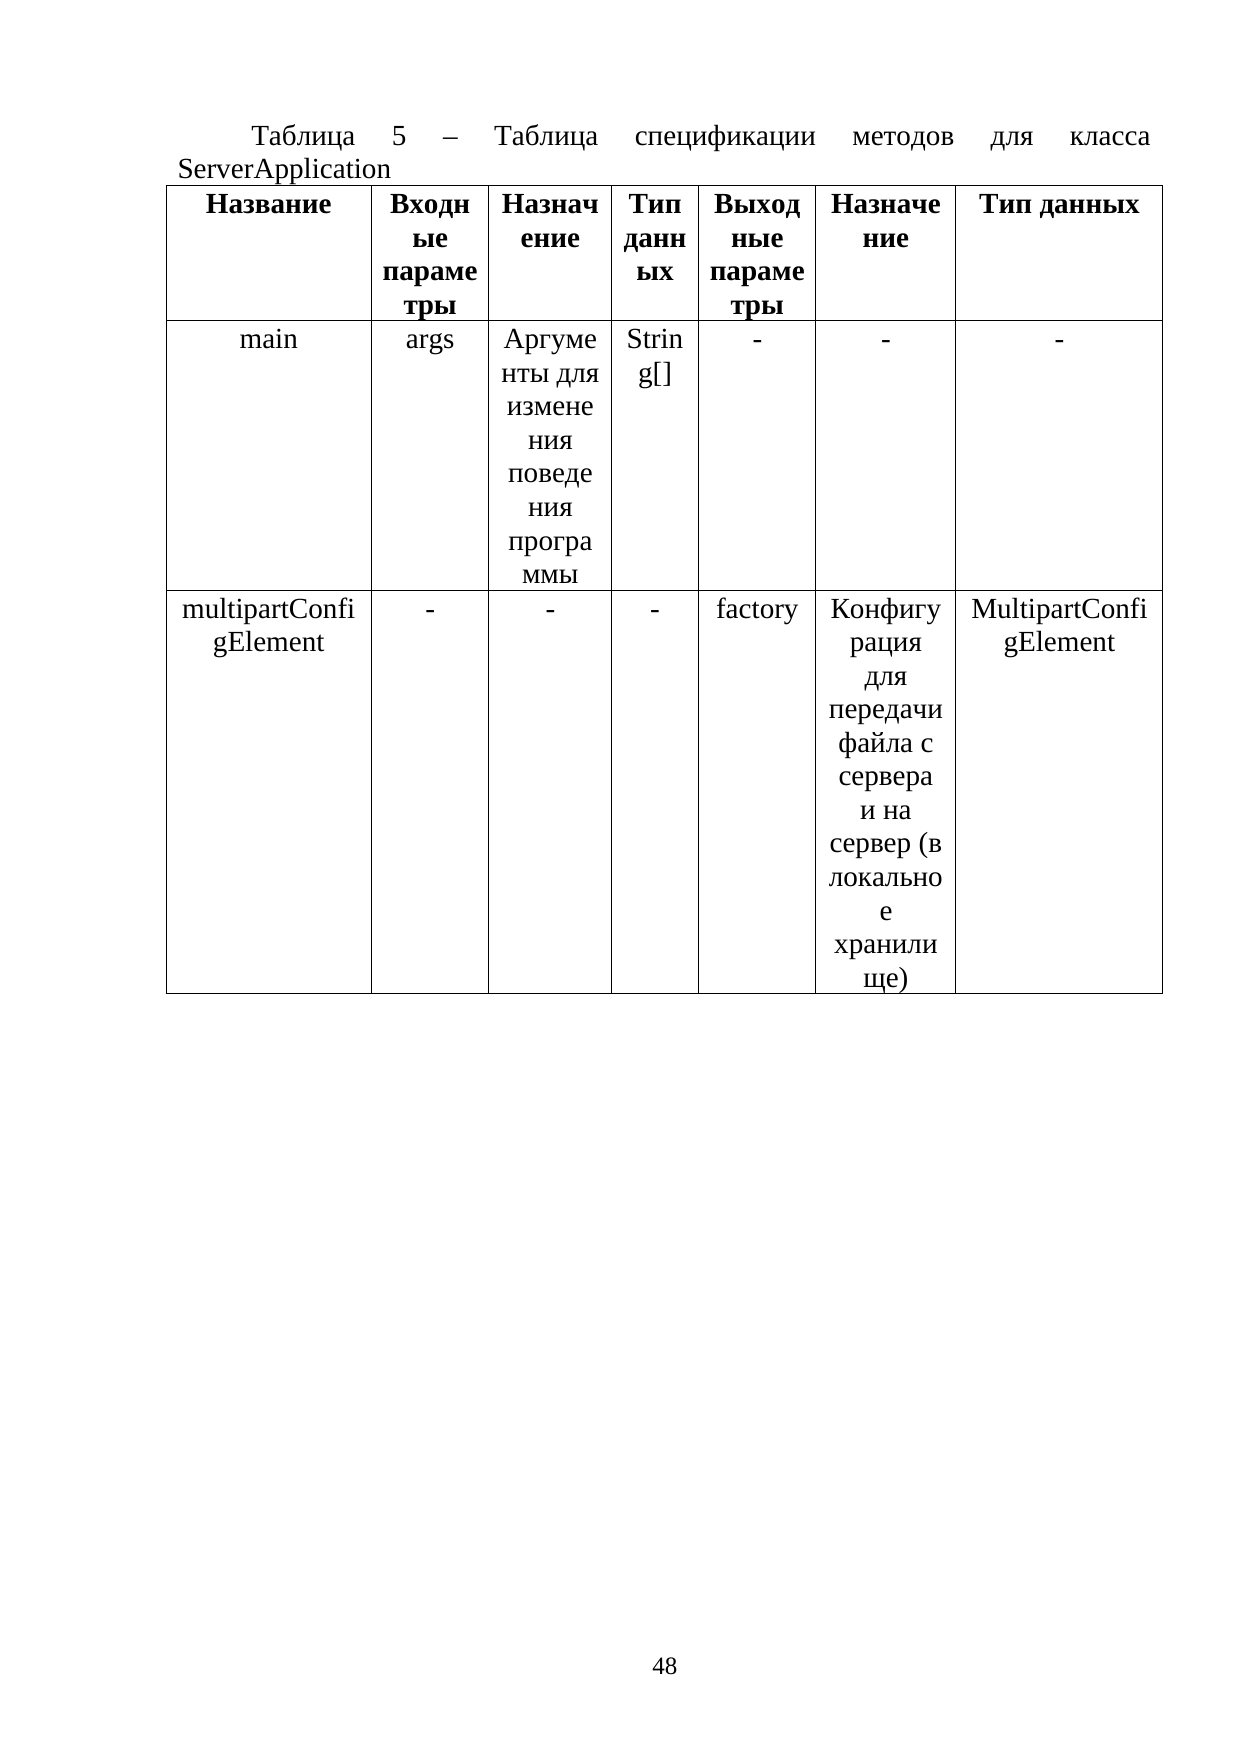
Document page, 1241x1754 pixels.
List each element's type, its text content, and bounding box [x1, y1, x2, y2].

table_cell - [956, 321, 1162, 590]
table_cell MultipartConfigElement [956, 591, 1162, 993]
table_cell - [489, 591, 611, 993]
text Таблица 5 – Таблица спецификации методов для класса ServerApplication [177, 118, 1152, 185]
table_cell - [816, 321, 955, 590]
table_header Выходные параметры [699, 186, 815, 320]
table_cell Конфигурация для передачи файла с сервера и на сервер (в локальное хранилище) [816, 591, 955, 993]
table_header Входные параметры [372, 186, 488, 320]
table_cell multipartConfigElement [167, 591, 371, 993]
table_header Тип данных [956, 186, 1162, 320]
table_cell factory [699, 591, 815, 993]
table_cell Аргументы для изменения поведения программы [489, 321, 611, 590]
table_cell - [372, 591, 488, 993]
table_cell main [167, 321, 371, 590]
table_header Назначение [489, 186, 611, 320]
table_header Название [167, 186, 371, 320]
table_header Тип данных [612, 186, 698, 320]
table_header Назначение [816, 186, 955, 320]
table_cell String[] [612, 321, 698, 590]
table_cell - [612, 591, 698, 993]
table_cell args [372, 321, 488, 590]
table_cell - [699, 321, 815, 590]
